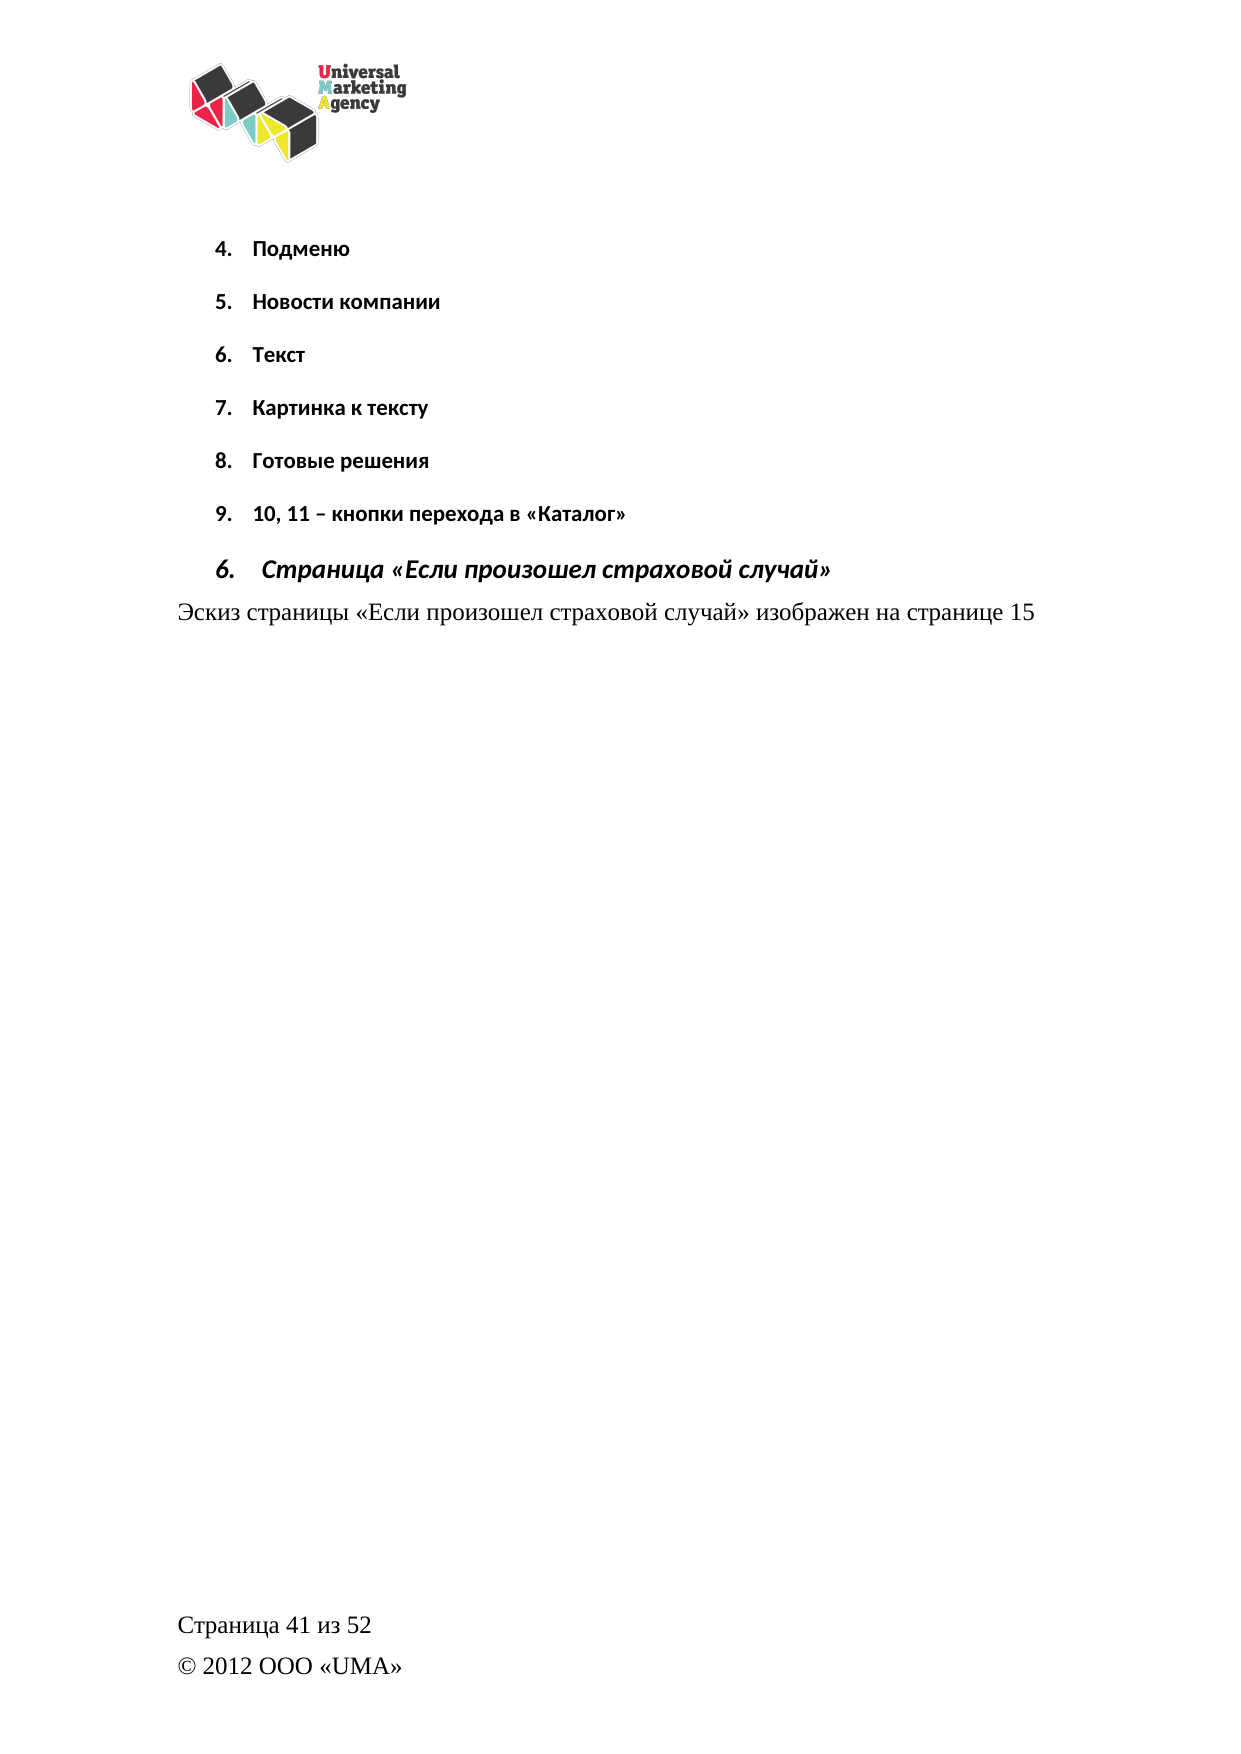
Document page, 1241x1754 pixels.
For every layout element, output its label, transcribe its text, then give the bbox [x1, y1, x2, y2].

text Эскиз страницы «Если произошел страховой случай» изображен на странице 15 [177, 597, 1152, 626]
text Страница «Если произошел страховой случай» [215, 552, 1152, 585]
text Готовые решения [215, 446, 1152, 474]
text Картинка к тексту [215, 393, 1152, 421]
text 10, 11 – кнопки перехода в «Каталог» [215, 499, 1152, 527]
text Текст [215, 340, 1152, 368]
text Новости компании [215, 287, 1152, 315]
text Подменю [215, 234, 1152, 262]
picture [177, 24, 415, 193]
